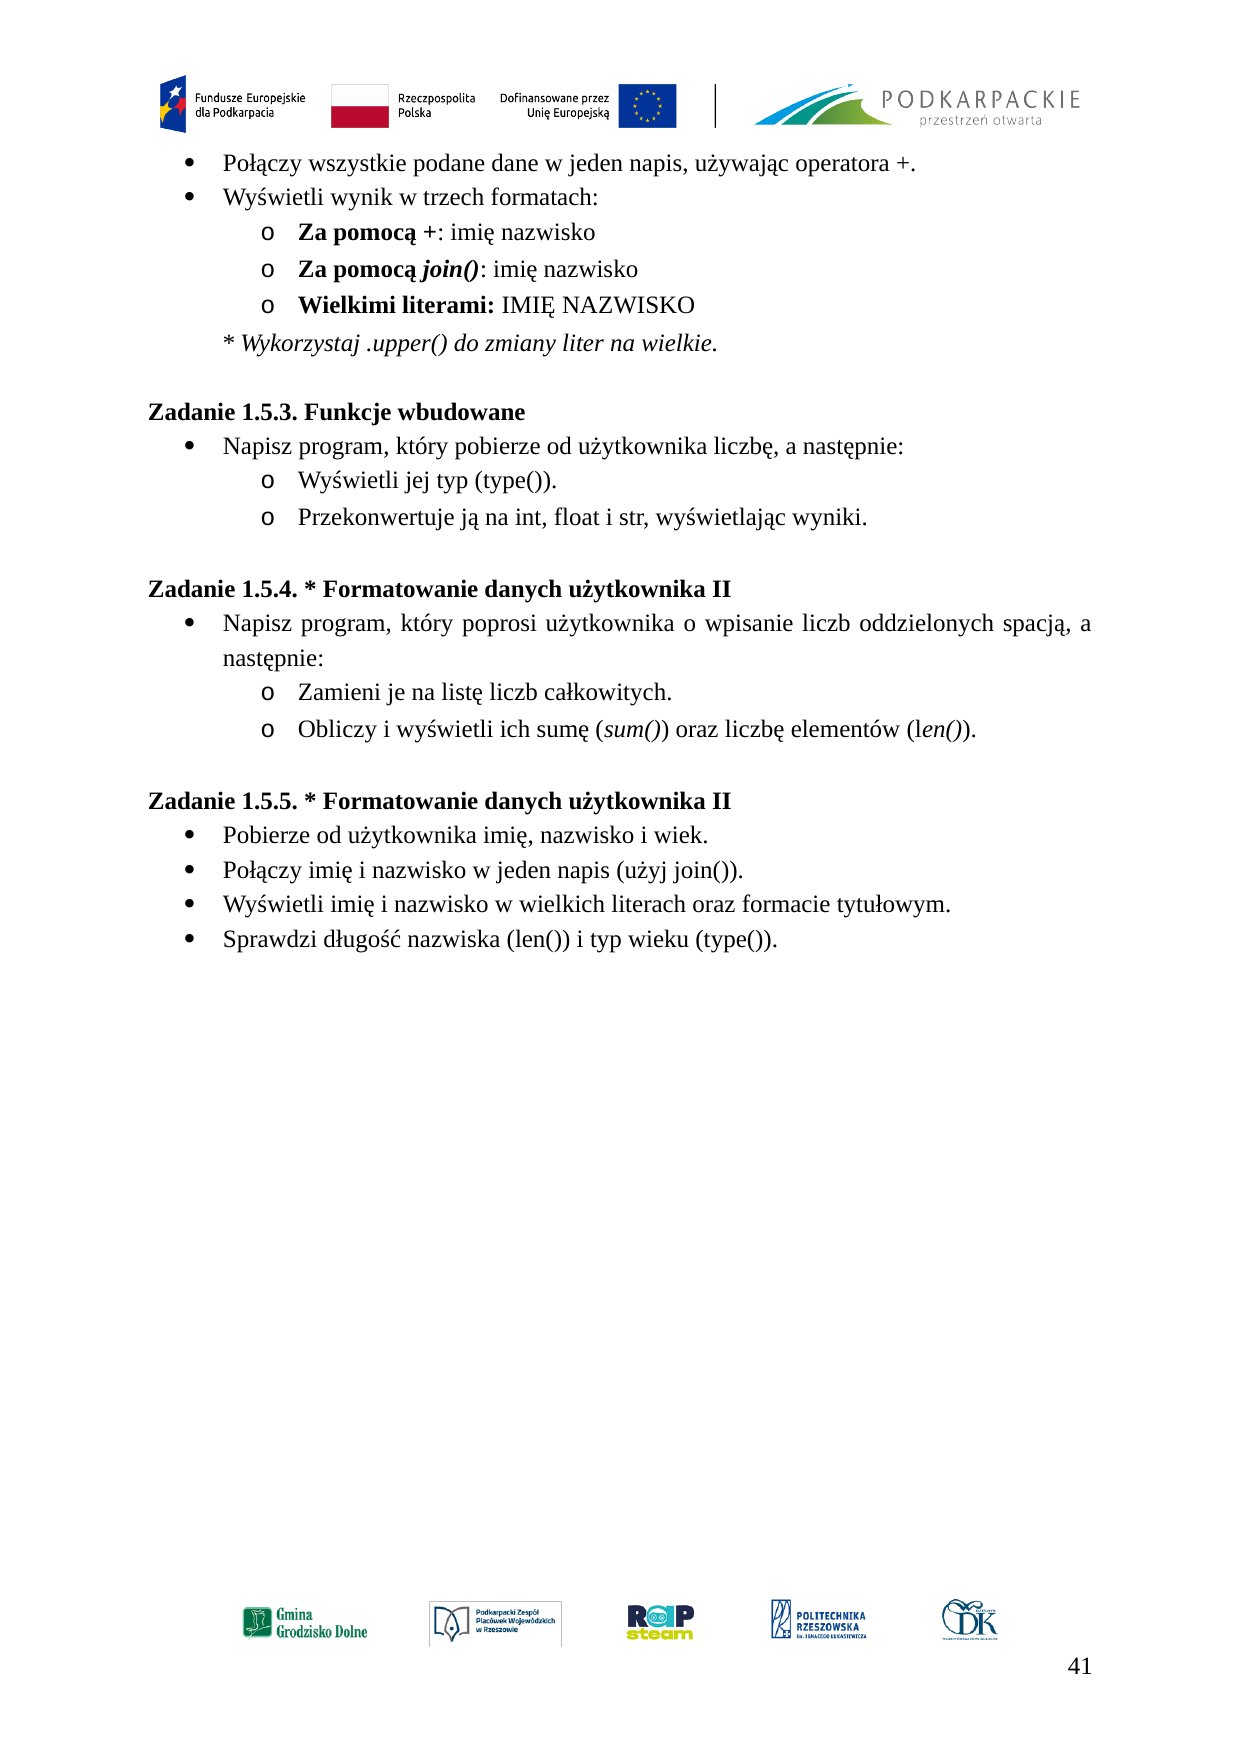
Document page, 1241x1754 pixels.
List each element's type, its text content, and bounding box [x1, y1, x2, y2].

list Napisz program, który poprosi użytkownika o wpisanie liczb oddzielonych spacją, a następnie: [185, 608, 1092, 672]
list Obliczy i wyświetli ich sumę (sum()) oraz liczbę elementów (len()). [260, 714, 1092, 745]
list Wyświetli imię i nazwisko w wielkich literach oraz formacie tytułowym. [185, 889, 1092, 918]
list Napisz program, który pobierze od użytkownika liczbę, a następnie: [185, 431, 1092, 460]
list Pobierze od użytkownika imię, nazwisko i wiek. [185, 820, 1092, 849]
picture [147, 60, 1093, 148]
list Za pomocą join(): imię nazwisko [260, 254, 1092, 284]
list Przekonwertuje ją na int, float i str, wyświetlając wyniki. [260, 502, 1092, 533]
text Zadanie 1.5.4. * Formatowanie danych użytkownika II [148, 574, 1092, 603]
list Wielkimi literami: IMIĘ NAZWISKO [260, 291, 1092, 321]
list Sprawdzi długość nazwiska (len()) i typ wieku (type()). [185, 924, 1092, 952]
list Za pomocą +: imię nazwisko [260, 217, 1092, 247]
text Zadanie 1.5.5. * Formatowanie danych użytkownika II [148, 786, 1092, 814]
list Połączy wszystkie podane dane w jeden napis, używając operatora +. [185, 148, 1092, 176]
list Zamieni je na listę liczb całkowitych. [260, 677, 1092, 708]
list Połączy imię i nazwisko w jeden napis (użyj join()). [185, 855, 1092, 883]
text * Wykorzystaj .upper() do zmiany liter na wielkie. [148, 328, 1092, 356]
text Zadanie 1.5.3. Funkcje wbudowane [148, 397, 1092, 425]
list Wyświetli jej typ (type()). [260, 466, 1092, 496]
list Wyświetli wynik w trzech formatach: [185, 182, 1092, 211]
picture [242, 1585, 998, 1652]
